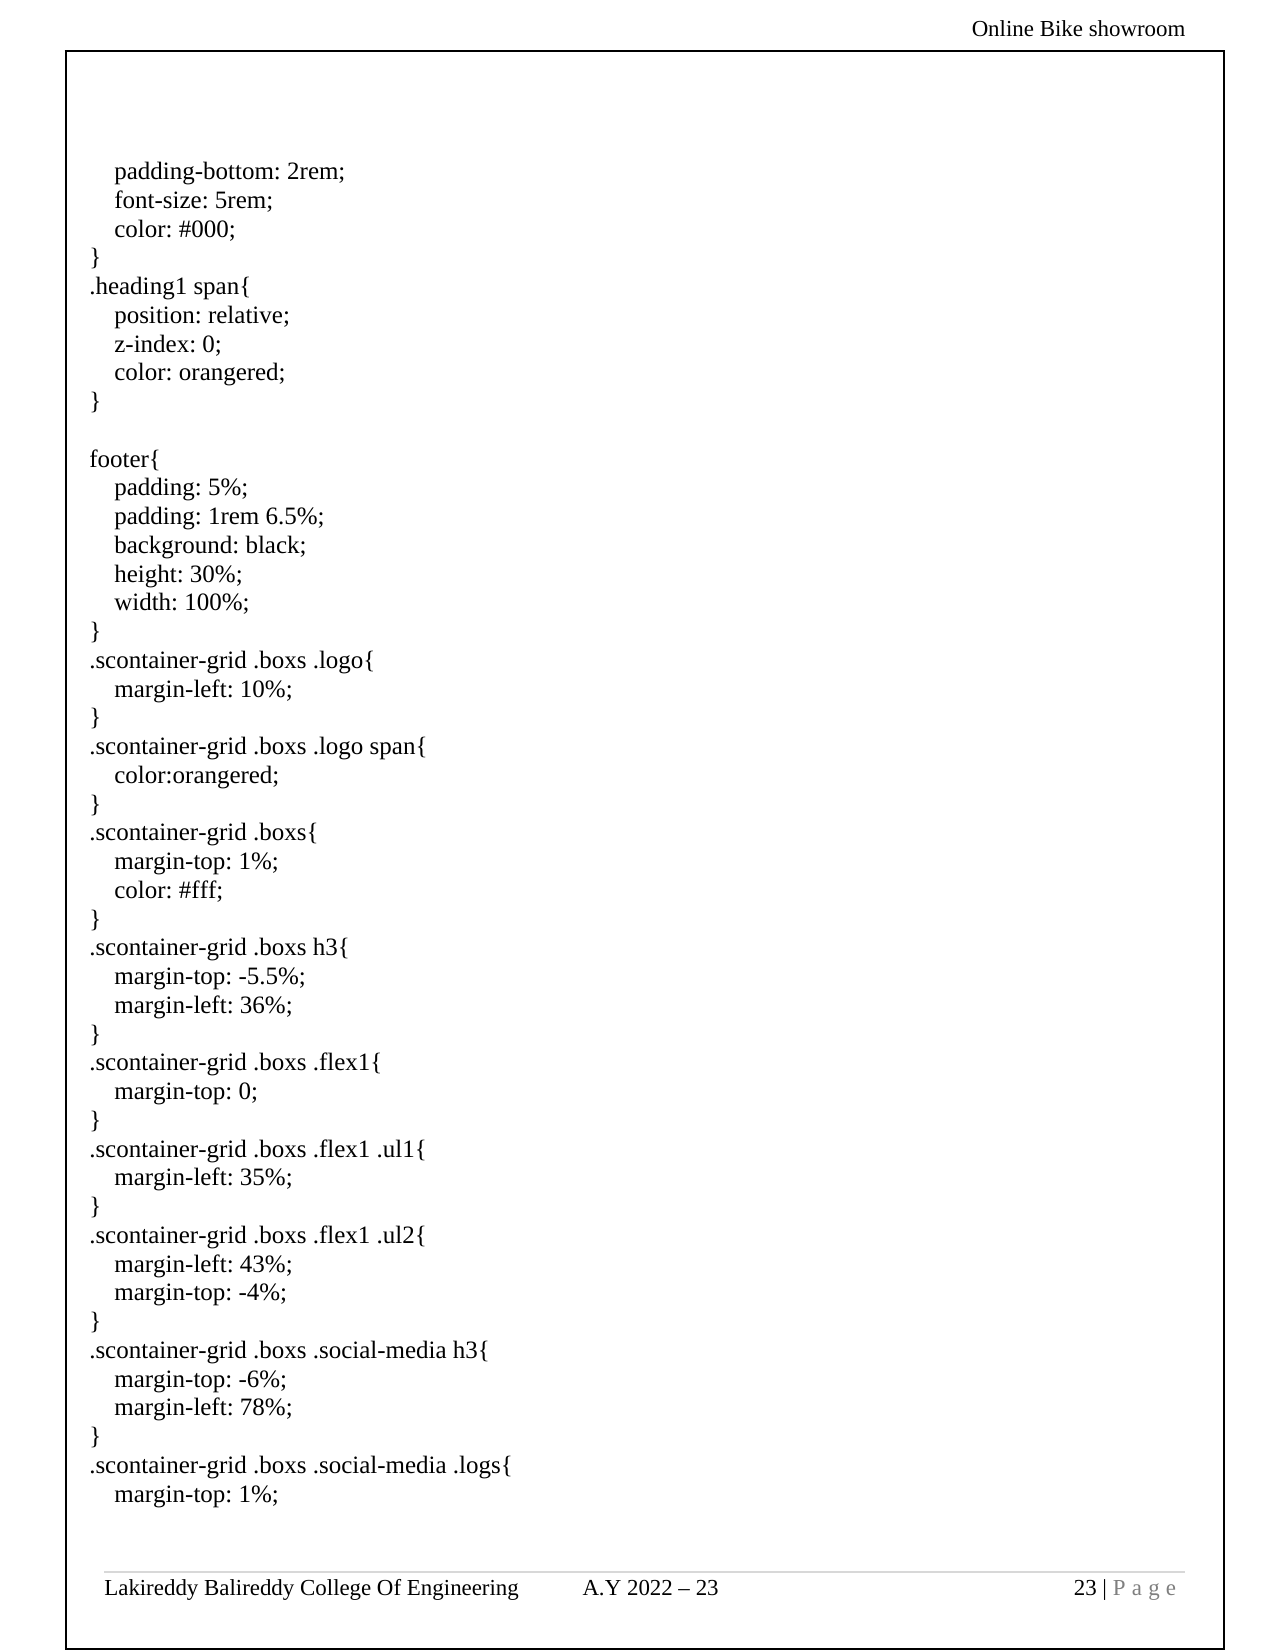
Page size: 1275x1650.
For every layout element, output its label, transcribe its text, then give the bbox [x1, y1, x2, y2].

text .scontainer-grid .boxs .logo span{ [89, 731, 1185, 760]
text .scontainer-grid .boxs .social-media .logs{ [89, 1450, 1185, 1479]
text padding: 1rem 6.5%; [89, 501, 1185, 530]
text } [89, 386, 1185, 415]
text margin-left: 10%; [89, 674, 1185, 702]
text .scontainer-grid .boxs .flex1 .ul2{ [89, 1220, 1185, 1249]
text margin-left: 43%; [89, 1249, 1185, 1277]
text z-index: 0; [89, 329, 1185, 357]
text } [89, 616, 1185, 645]
text .scontainer-grid .boxs .social-media h3{ [89, 1335, 1185, 1364]
text margin-top: 1%; [89, 846, 1185, 875]
text background: black; [89, 530, 1185, 559]
text color:orangered; [89, 760, 1185, 789]
text margin-top: -6%; [89, 1364, 1185, 1392]
text } [89, 1019, 1185, 1047]
text .scontainer-grid .boxs h3{ [89, 932, 1185, 961]
text margin-left: 36%; [89, 990, 1185, 1019]
text margin-left: 35%; [89, 1162, 1185, 1191]
text position: relative; [89, 300, 1185, 329]
text } [89, 1191, 1185, 1220]
text .scontainer-grid .boxs .flex1{ [89, 1047, 1185, 1076]
text margin-top: -4%; [89, 1277, 1185, 1306]
text margin-left: 78%; [89, 1392, 1185, 1421]
text color: #000; [89, 214, 1185, 242]
text .heading1 span{ [89, 271, 1185, 300]
text margin-top: 0; [89, 1076, 1185, 1105]
text .scontainer-grid .boxs{ [89, 817, 1185, 846]
text color: orangered; [89, 357, 1185, 386]
text .scontainer-grid .boxs .flex1 .ul1{ [89, 1134, 1185, 1162]
text } [89, 1421, 1185, 1450]
text } [89, 242, 1185, 271]
text margin-top: 1%; [89, 1479, 1185, 1507]
text } [89, 702, 1185, 731]
text margin-top: -5.5%; [89, 961, 1185, 990]
text .scontainer-grid .boxs .logo{ [89, 645, 1185, 674]
text font-size: 5rem; [89, 185, 1185, 214]
text } [89, 904, 1185, 932]
text padding-bottom: 2rem; [89, 156, 1185, 185]
text padding: 5%; [89, 472, 1185, 501]
text color: #fff; [89, 875, 1185, 904]
text footer{ [89, 444, 1185, 472]
text height: 30%; [89, 559, 1185, 587]
text width: 100%; [89, 587, 1185, 616]
text } [89, 1105, 1185, 1134]
text } [89, 789, 1185, 817]
text } [89, 1306, 1185, 1335]
